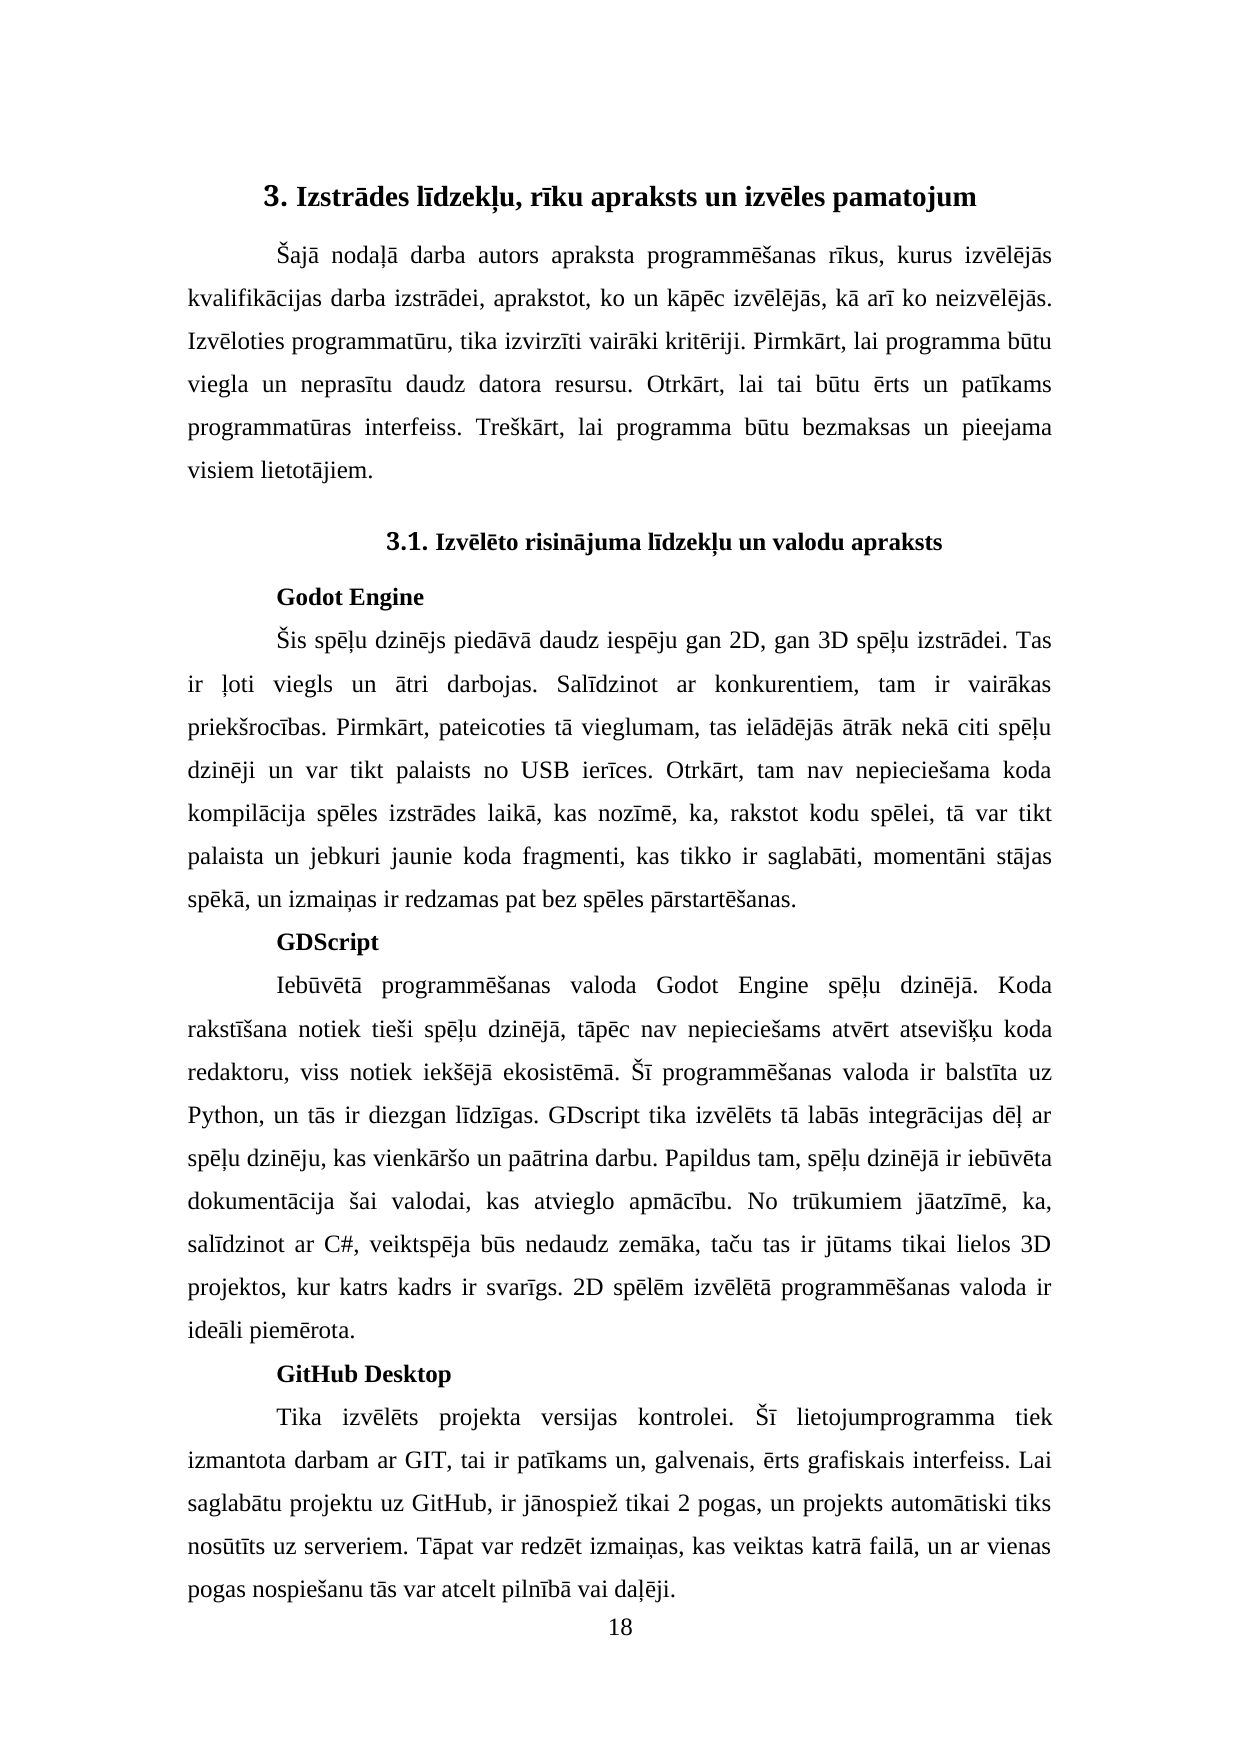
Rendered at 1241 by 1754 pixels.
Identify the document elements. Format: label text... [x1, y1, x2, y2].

subtitle Izvēlēto risinājuma līdzekļu un valodu apraksts [187, 523, 1053, 557]
text Šajā nodaļā darba autors apraksta programmēšanas rīkus, kurus izvēlējās kvalifikācijas darba izstrādei, aprakstot, ko un kāpēc izvēlējās, kā arī ko neizvēlējās. Izvēloties programmatūru, tika izvirzīti vairāki kritēriji. Pirmkārt, lai programma būtu viegla un neprasītu daudz datora resursu. Otrkārt, lai tai būtu ērts un patīkams programmatūras interfeiss. Treškārt, lai programma būtu bezmaksas un pieejama visiem lietotājiem. [187, 240, 1053, 484]
subtitle Izstrādes līdzekļu, rīku apraksts un izvēles pamatojum [187, 175, 1053, 215]
text Šis spēļu dzinējs piedāvā daudz iespēju gan 2D, gan 3D spēļu izstrādei. Tas ir ļoti viegls un ātri darbojas. Salīdzinot ar konkurentiem, tam ir vairākas priekšrocības. Pirmkārt, pateicoties tā vieglumam, tas ielādējās ātrāk nekā citi spēļu dzinēji un var tikt palaists no USB ierīces. Otrkārt, tam nav nepieciešama koda kompilācija spēles izstrādes laikā, kas nozīmē, ka, rakstot kodu spēlei, tā var tikt palaista un jebkuri jaunie koda fragmenti, kas tikko ir saglabāti, momentāni stājas spēkā, un izmaiņas ir redzamas pat bez spēles pārstartēšanas. [187, 626, 1053, 913]
text GitHub Desktop [187, 1359, 1053, 1387]
text Iebūvētā programmēšanas valoda Godot Engine spēļu dzinējā. Koda rakstīšana notiek tieši spēļu dzinējā, tāpēc nav nepieciešams atvērt atsevišķu koda redaktoru, viss notiek iekšējā ekosistēmā. Šī programmēšanas valoda ir balstīta uz Python, un tās ir diezgan līdzīgas. GDscript tika izvēlēts tā labās integrācijas dēļ ar spēļu dzinēju, kas vienkāršo un paātrina darbu. Papildus tam, spēļu dzinējā ir iebūvēta dokumentācija šai valodai, kas atvieglo apmācību. No trūkumiem jāatzīmē, ka, salīdzinot ar C#, veiktspēja būs nedaudz zemāka, taču tas ir jūtams tikai lielos 3D projektos, kur katrs kadrs ir svarīgs. 2D spēlēm izvēlētā programmēšanas valoda ir ideāli piemērota. [187, 971, 1053, 1344]
text GDScript [187, 927, 1053, 956]
text Tika izvēlēts projekta versijas kontrolei. Šī lietojumprogramma tiek izmantota darbam ar GIT, tai ir patīkams un, galvenais, ērts grafiskais interfeiss. Lai saglabātu projektu uz GitHub, ir jānospiež tikai 2 pogas, un projekts automātiski tiks nosūtīts uz serveriem. Tāpat var redzēt izmaiņas, kas veiktas katrā failā, un ar vienas pogas nospiešanu tās var atcelt pilnībā vai daļēji. [187, 1402, 1053, 1603]
text Godot Engine [187, 582, 1053, 611]
